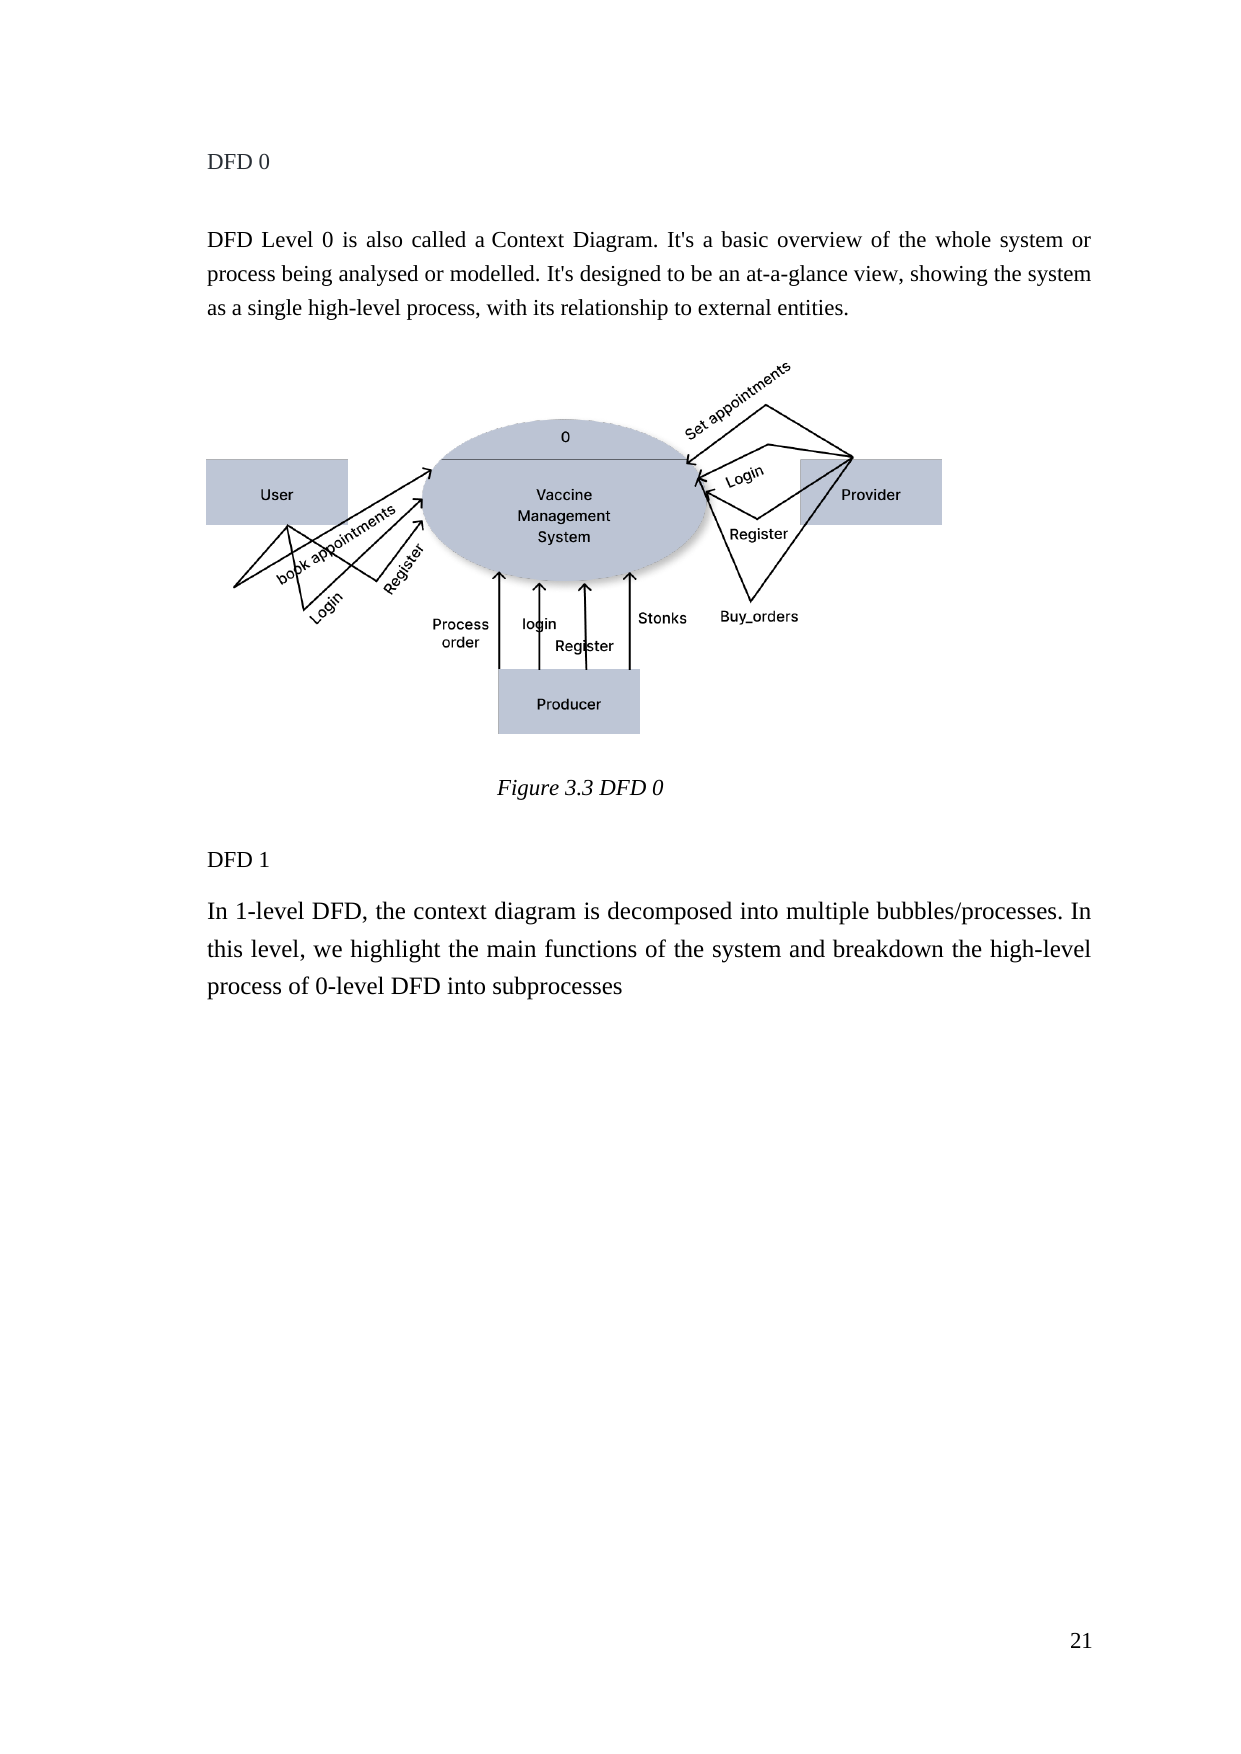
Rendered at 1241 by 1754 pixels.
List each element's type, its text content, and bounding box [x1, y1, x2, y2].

text DFD Level 0 is also called a Context Diagram. It's a basic overview of the whole system or process being analysed or modelled. It's designed to be an at-a-glance view, showing the system as a single high-level process, with its relationship to external entities. [207, 226, 1092, 320]
text DFD 1 [207, 846, 1092, 872]
text In 1-level DFD, the context diagram is decomposed into multiple bubbles/processes. In this level, we highlight the main functions of the system and breakdown the high-level process of 0-level DFD into subprocesses [207, 896, 1092, 1000]
text DFD 0 [207, 148, 1092, 174]
